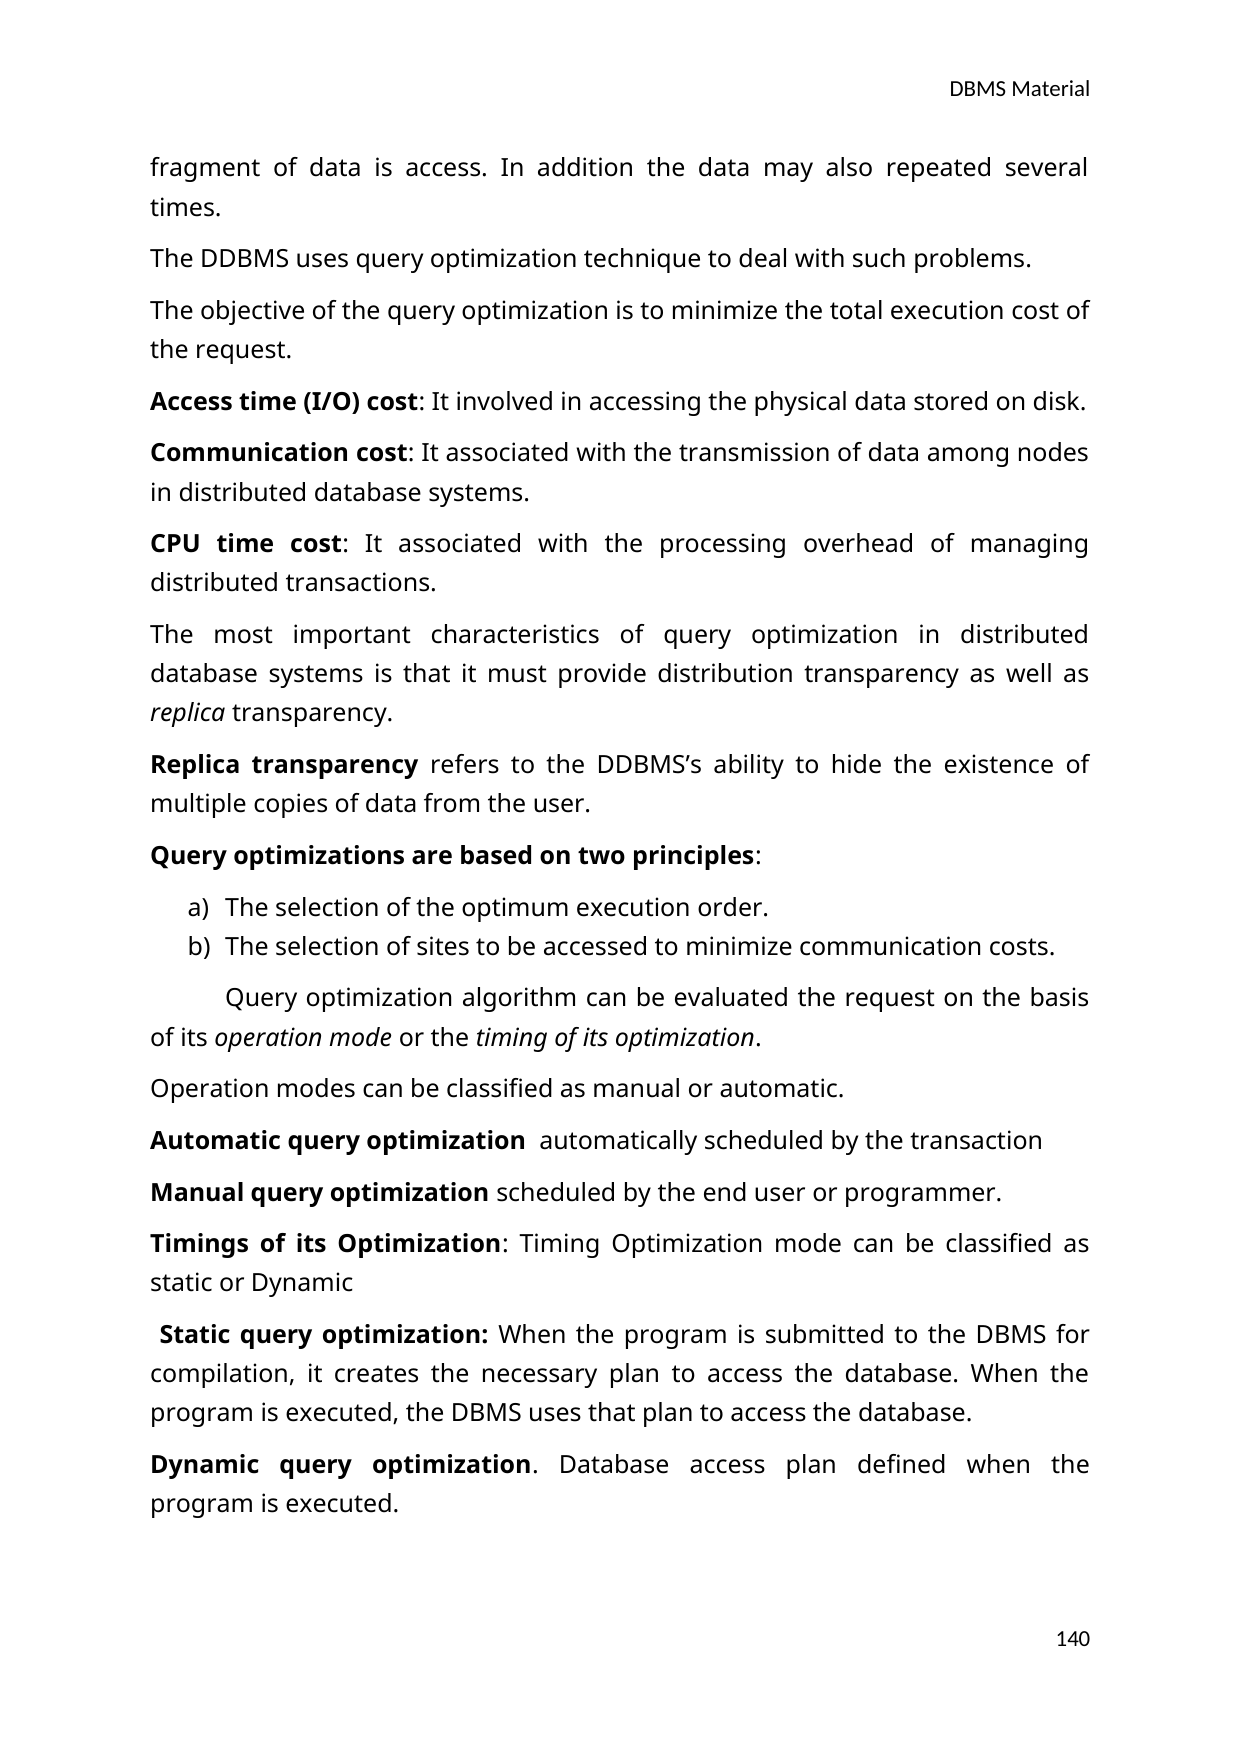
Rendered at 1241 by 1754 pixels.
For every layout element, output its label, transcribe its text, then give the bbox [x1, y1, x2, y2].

text Dynamic query optimization. Database access plan defined when the program is executed. [150, 1447, 1090, 1520]
text Replica transparency refers to the DDBMS’s ability to hide the existence of multiple copies of data from the user. [150, 747, 1090, 820]
text The DDBMS uses query optimization technique to deal with such problems. [150, 241, 1090, 275]
text Automatic query optimization automatically scheduled by the transaction [150, 1122, 1090, 1157]
text Static query optimization: When the program is submitted to the DBMS for compilation, it creates the necessary plan to access the database. When the program is executed, the DBMS uses that plan to access the database. [150, 1317, 1090, 1429]
text The most important characteristics of query optimization in distributed database systems is that it must provide distribution transparency as well as replica transparency. [150, 617, 1090, 729]
text The objective of the query optimization is to minimize the total execution cost of the request. [150, 292, 1090, 366]
text Timings of its Optimization: Timing Optimization mode can be classified as static or Dynamic [150, 1226, 1090, 1299]
text Operation modes can be classified as manual or automatic. [150, 1071, 1090, 1105]
text Query optimization algorithm can be evaluated the request on the basis of its operation mode or the timing of its optimization. [150, 980, 1090, 1053]
text Access time (I/O) cost: It involved in accessing the physical data stored on disk. [150, 383, 1090, 417]
text CPU time cost: It associated with the processing overhead of managing distributed transactions. [150, 526, 1090, 599]
text Manual query optimization scheduled by the end user or programmer. [150, 1174, 1090, 1208]
list The selection of sites to be accessed to minimize communication costs. [187, 928, 1090, 962]
text Communication cost: It associated with the transmission of data among nodes in distributed database systems. [150, 435, 1090, 508]
text Query optimizations are based on two principles: [150, 837, 1090, 872]
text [150, 150, 1090, 223]
list The selection of the optimum execution order. [187, 889, 1090, 923]
